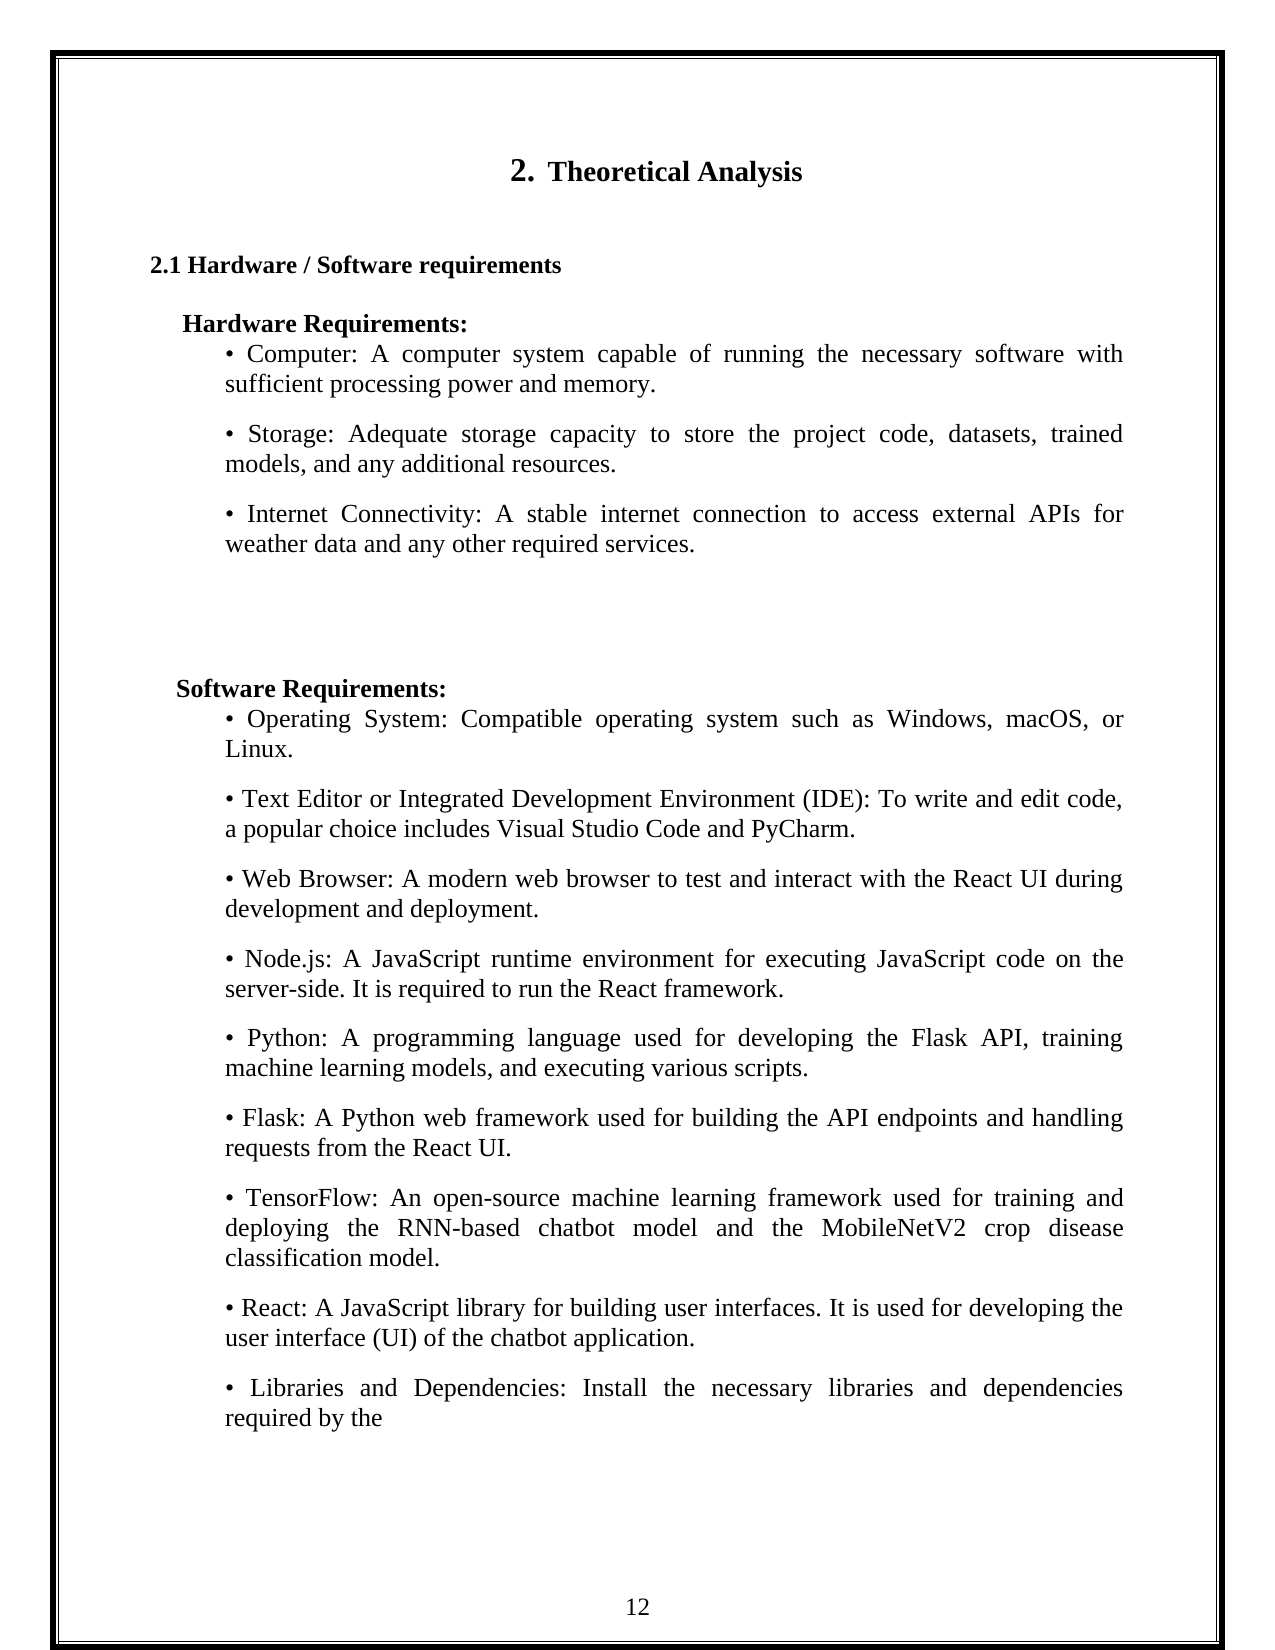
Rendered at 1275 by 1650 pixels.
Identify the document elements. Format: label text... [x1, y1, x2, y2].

text • Storage: Adequate storage capacity to store the project code, datasets, trained models, and any additional resources. [225, 418, 1125, 478]
text • React: A JavaScript library for building user interfaces. It is used for developing the user interface (UI) of the chatbot application. [225, 1292, 1125, 1352]
text • Web Browser: A modern web browser to test and interact with the React UI during development and deployment. [225, 863, 1125, 923]
text Hardware Requirements: [150, 308, 1125, 338]
text • Text Editor or Integrated Development Environment (IDE): To write and edit code, a popular choice includes Visual Studio Code and PyCharm. [225, 783, 1125, 843]
text 2.1 Hardware / Software requirements [150, 251, 1125, 279]
text • Node.js: A JavaScript runtime environment for executing JavaScript code on the server-side. It is required to run the React framework. [225, 943, 1125, 1003]
text Software Requirements: [150, 673, 1125, 703]
text • Operating System: Compatible operating system such as Windows, macOS, or Linux. [225, 703, 1125, 763]
list Theoretical Analysis [187, 150, 1125, 188]
text • Python: A programming language used for developing the Flask API, training machine learning models, and executing various scripts. [225, 1022, 1125, 1082]
text • Internet Connectivity: A stable internet connection to access external APIs for weather data and any other required services. [225, 498, 1125, 558]
text • Libraries and Dependencies: Install the necessary libraries and dependencies required by the [225, 1372, 1125, 1432]
text • Flask: A Python web framework used for building the API endpoints and handling requests from the React UI. [225, 1102, 1125, 1162]
text • Computer: A computer system capable of running the necessary software with sufficient processing power and memory. [225, 338, 1125, 398]
text • TensorFlow: An open-source machine learning framework used for training and deploying the RNN-based chatbot model and the MobileNetV2 crop disease classification model. [225, 1182, 1125, 1272]
